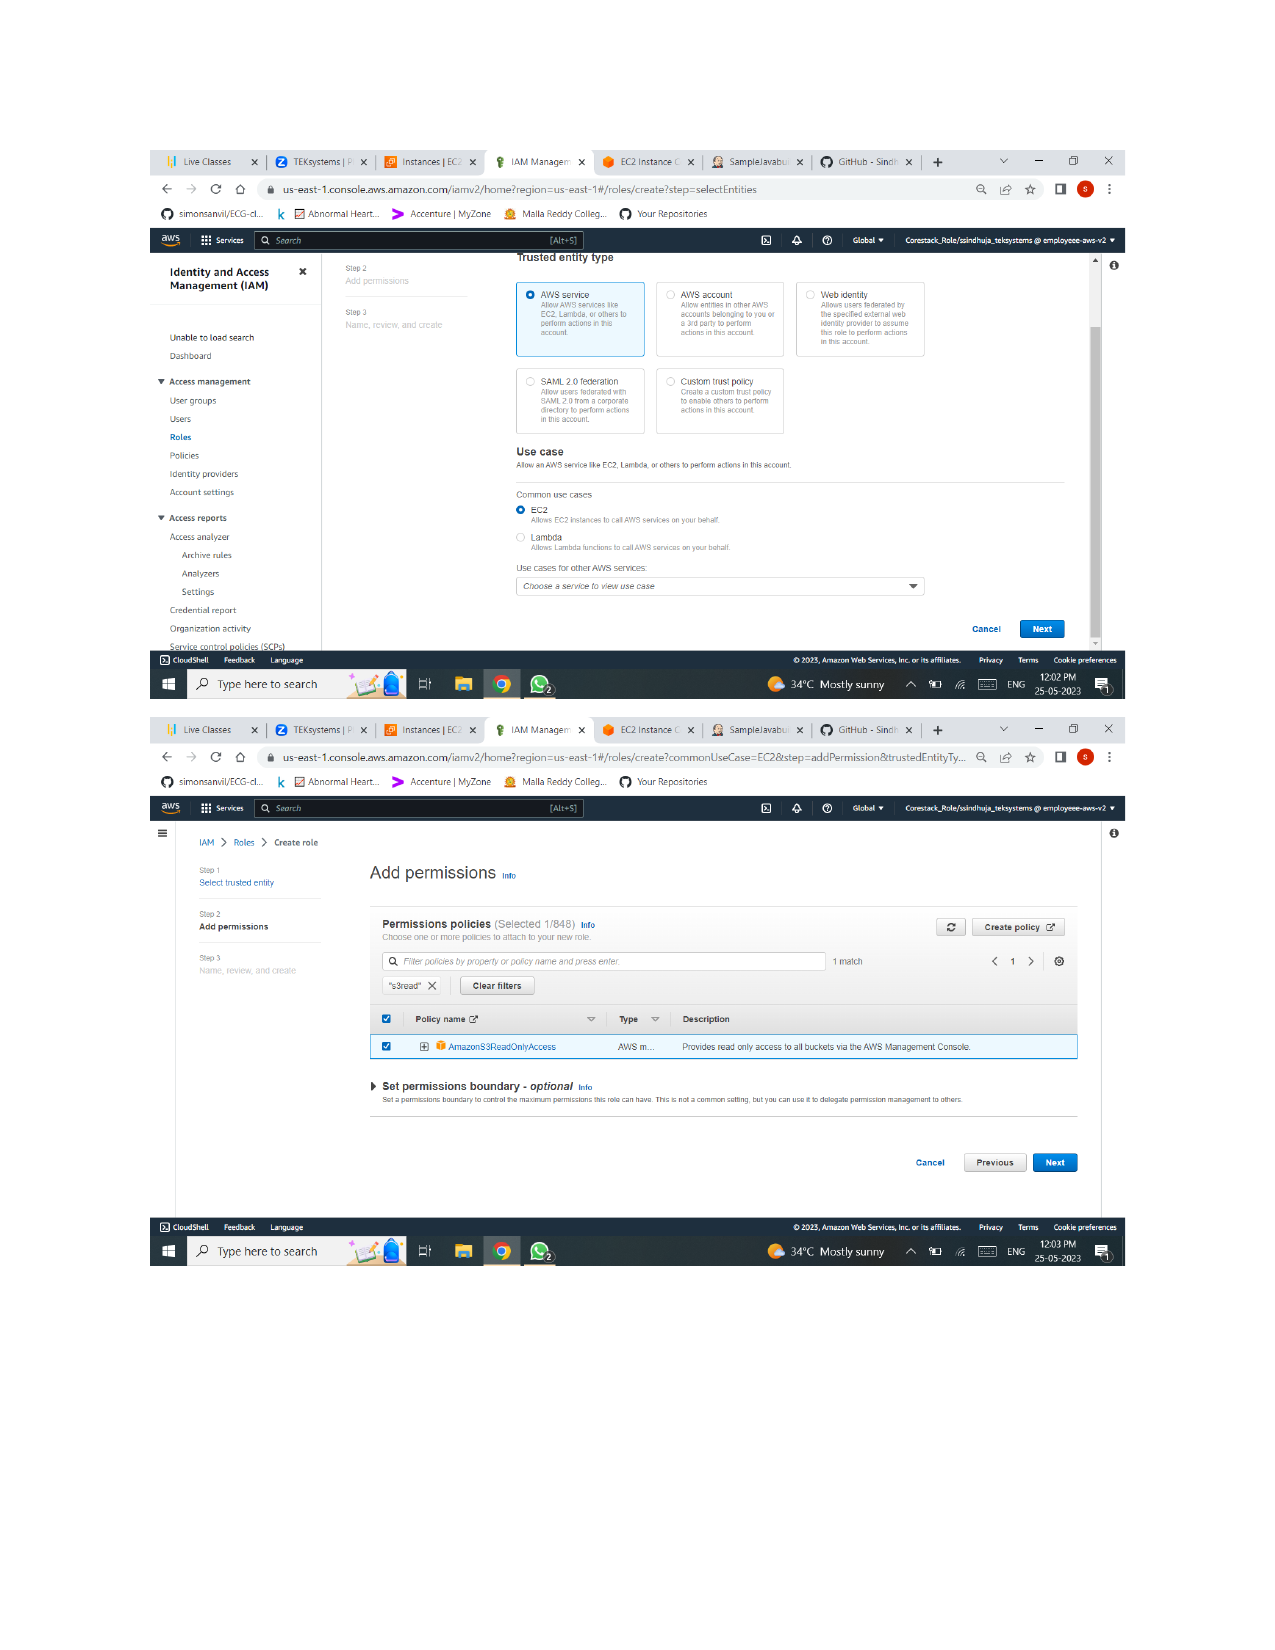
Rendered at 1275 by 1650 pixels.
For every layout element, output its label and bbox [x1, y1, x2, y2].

picture [150, 150, 1125, 699]
picture [150, 717, 1125, 1266]
